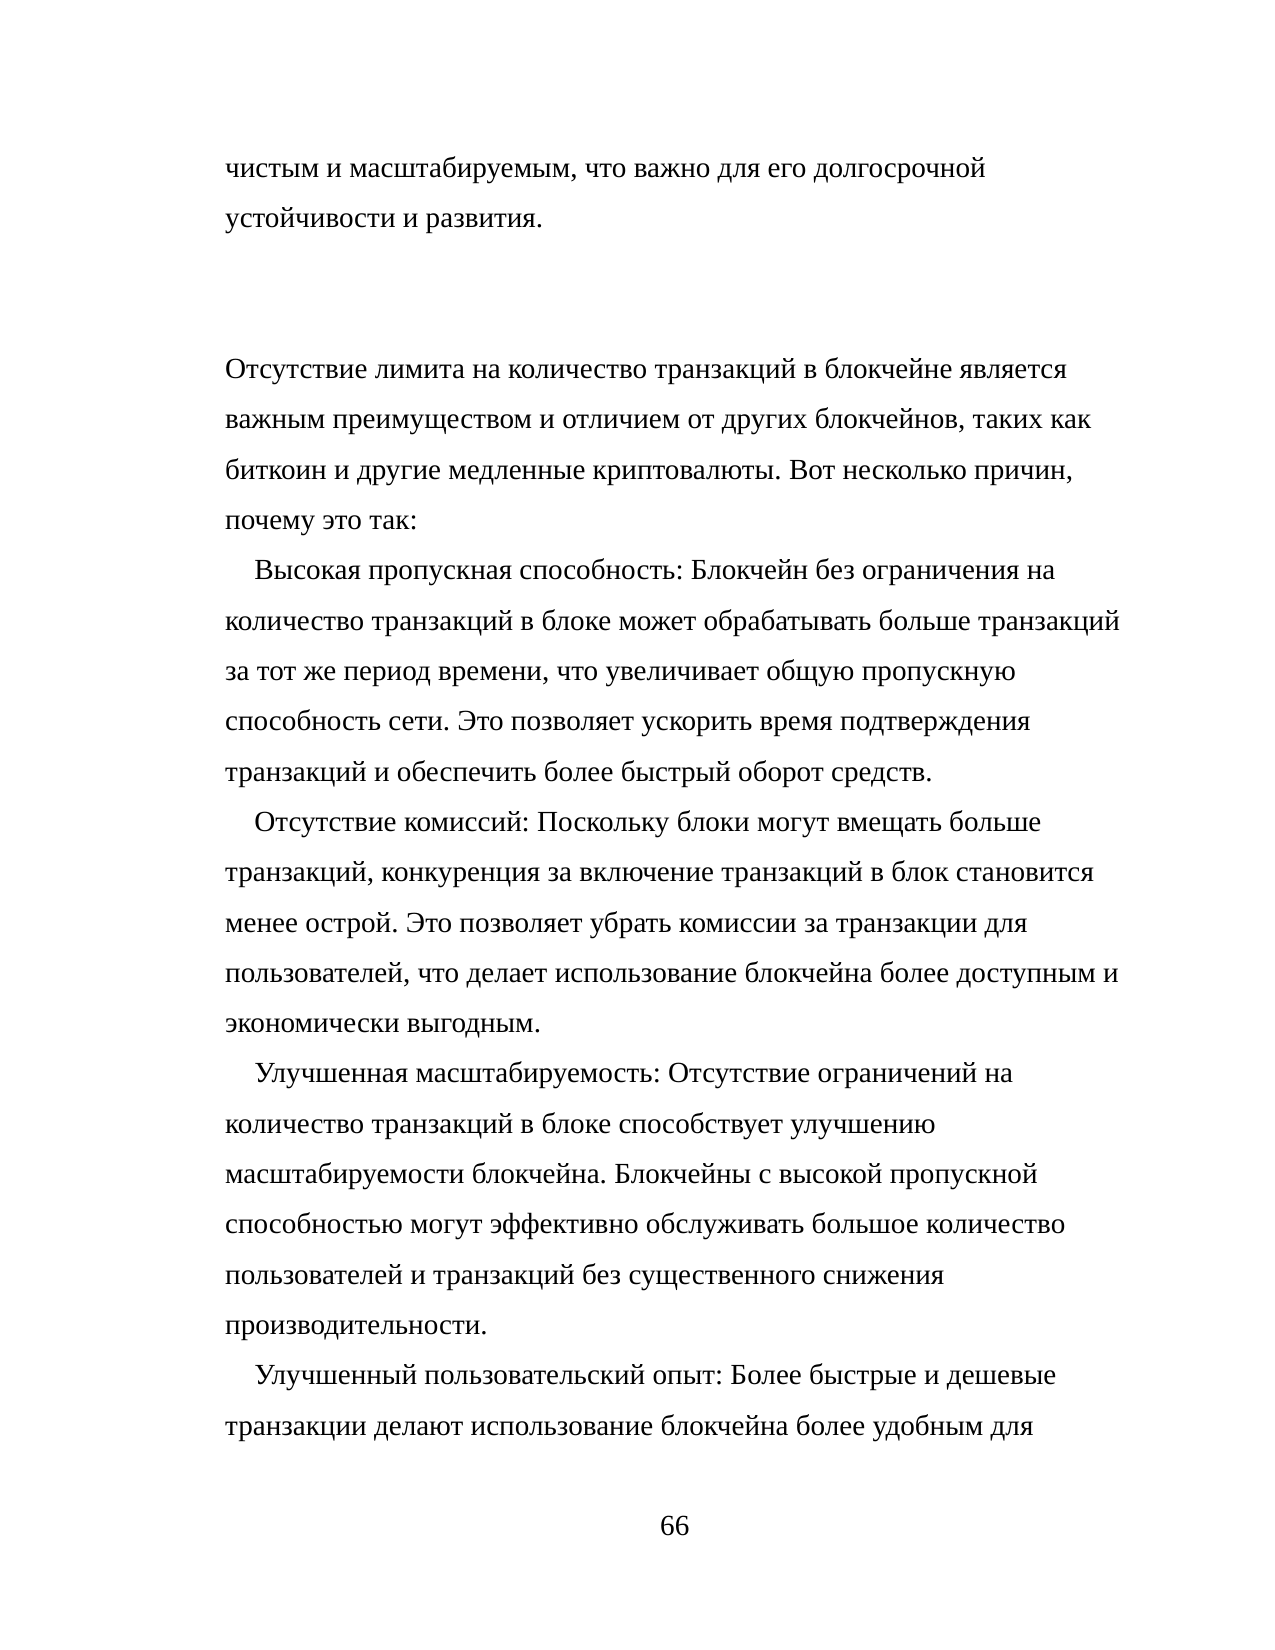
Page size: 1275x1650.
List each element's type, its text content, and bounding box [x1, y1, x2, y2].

list Отсутствие комиссий: Поскольку блоки могут вмещать больше транзакций, конкуренция за включение транзакций в блок становится менее острой. Это позволяет убрать комиссии за транзакции для пользователей, что делает использование блокчейна более доступным и экономически выгодным. [225, 804, 1125, 1039]
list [225, 1357, 1125, 1441]
list Высокая пропускная способность: Блокчейн без ограничения на количество транзакций в блоке может обрабатывать больше транзакций за тот же период времени, что увеличивает общую пропускную способность сети. Это позволяет ускорить время подтверждения транзакций и обеспечить более быстрый оборот средств. [225, 552, 1125, 787]
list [225, 150, 1125, 234]
list Отсутствие лимита на количество транзакций в блокчейне является важным преимуществом и отличием от других блокчейнов, таких как биткоин и другие медленные криптовалюты. Вот несколько причин, почему это так: [225, 351, 1125, 536]
list Улучшенная масштабируемость: Отсутствие ограничений на количество транзакций в блоке способствует улучшению масштабируемости блокчейна. Блокчейны с высокой пропускной способностью могут эффективно обслуживать большое количество пользователей и транзакций без существенного снижения производительности. [225, 1056, 1125, 1341]
